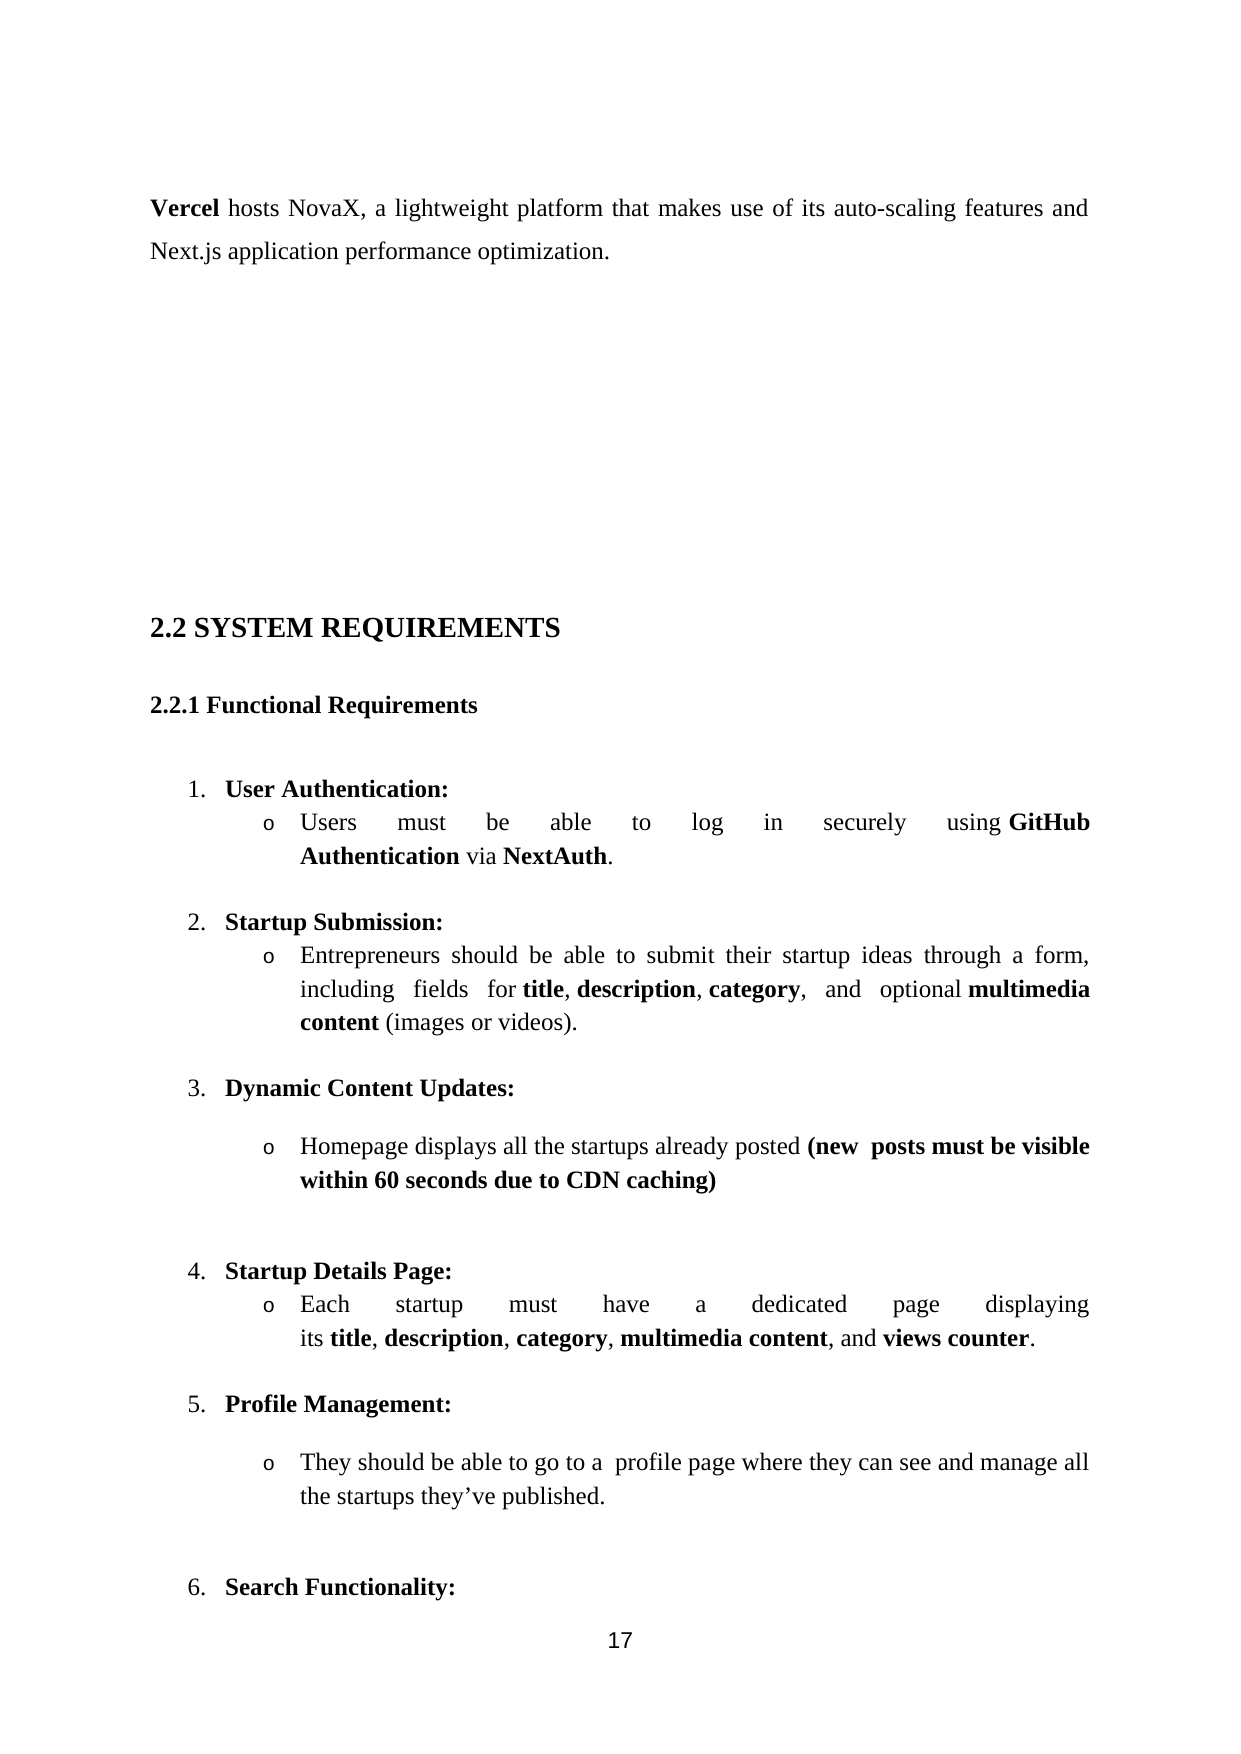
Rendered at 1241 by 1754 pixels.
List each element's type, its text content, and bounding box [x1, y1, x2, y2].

subtitle 2.2 SYSTEM REQUIREMENTS [150, 610, 1090, 644]
list Homepage displays all the startups already posted (new posts must be visible within 60 seconds due to CDN caching) [262, 1131, 1090, 1194]
list Each startup must have a dedicated page displaying its title, description, category, multimedia content, and views counter. [262, 1289, 1090, 1352]
list Users must be able to log in securely using GitHub Authentication via NextAuth. [262, 807, 1090, 870]
list Dynamic Content Updates: [187, 1073, 1090, 1102]
list Search Functionality: [187, 1572, 1090, 1601]
list User Authentication: [187, 774, 1090, 803]
list Startup Details Page: [187, 1256, 1090, 1285]
text Vercel hosts NovaX, a lightweight platform that makes use of its auto-scaling features and Next.js application performance optimization. [150, 193, 1090, 265]
list Startup Submission: [187, 907, 1090, 936]
subtitle 2.2.1 Functional Requirements [150, 690, 1090, 719]
list Profile Management: [187, 1389, 1090, 1418]
list They should be able to go to a profile page where they can see and manage all the startups they’ve published. [262, 1447, 1090, 1510]
list Entrepreneurs should be able to submit their startup ideas through a form, including fields for title, description, category, and optional multimedia content (images or videos). [262, 940, 1090, 1036]
